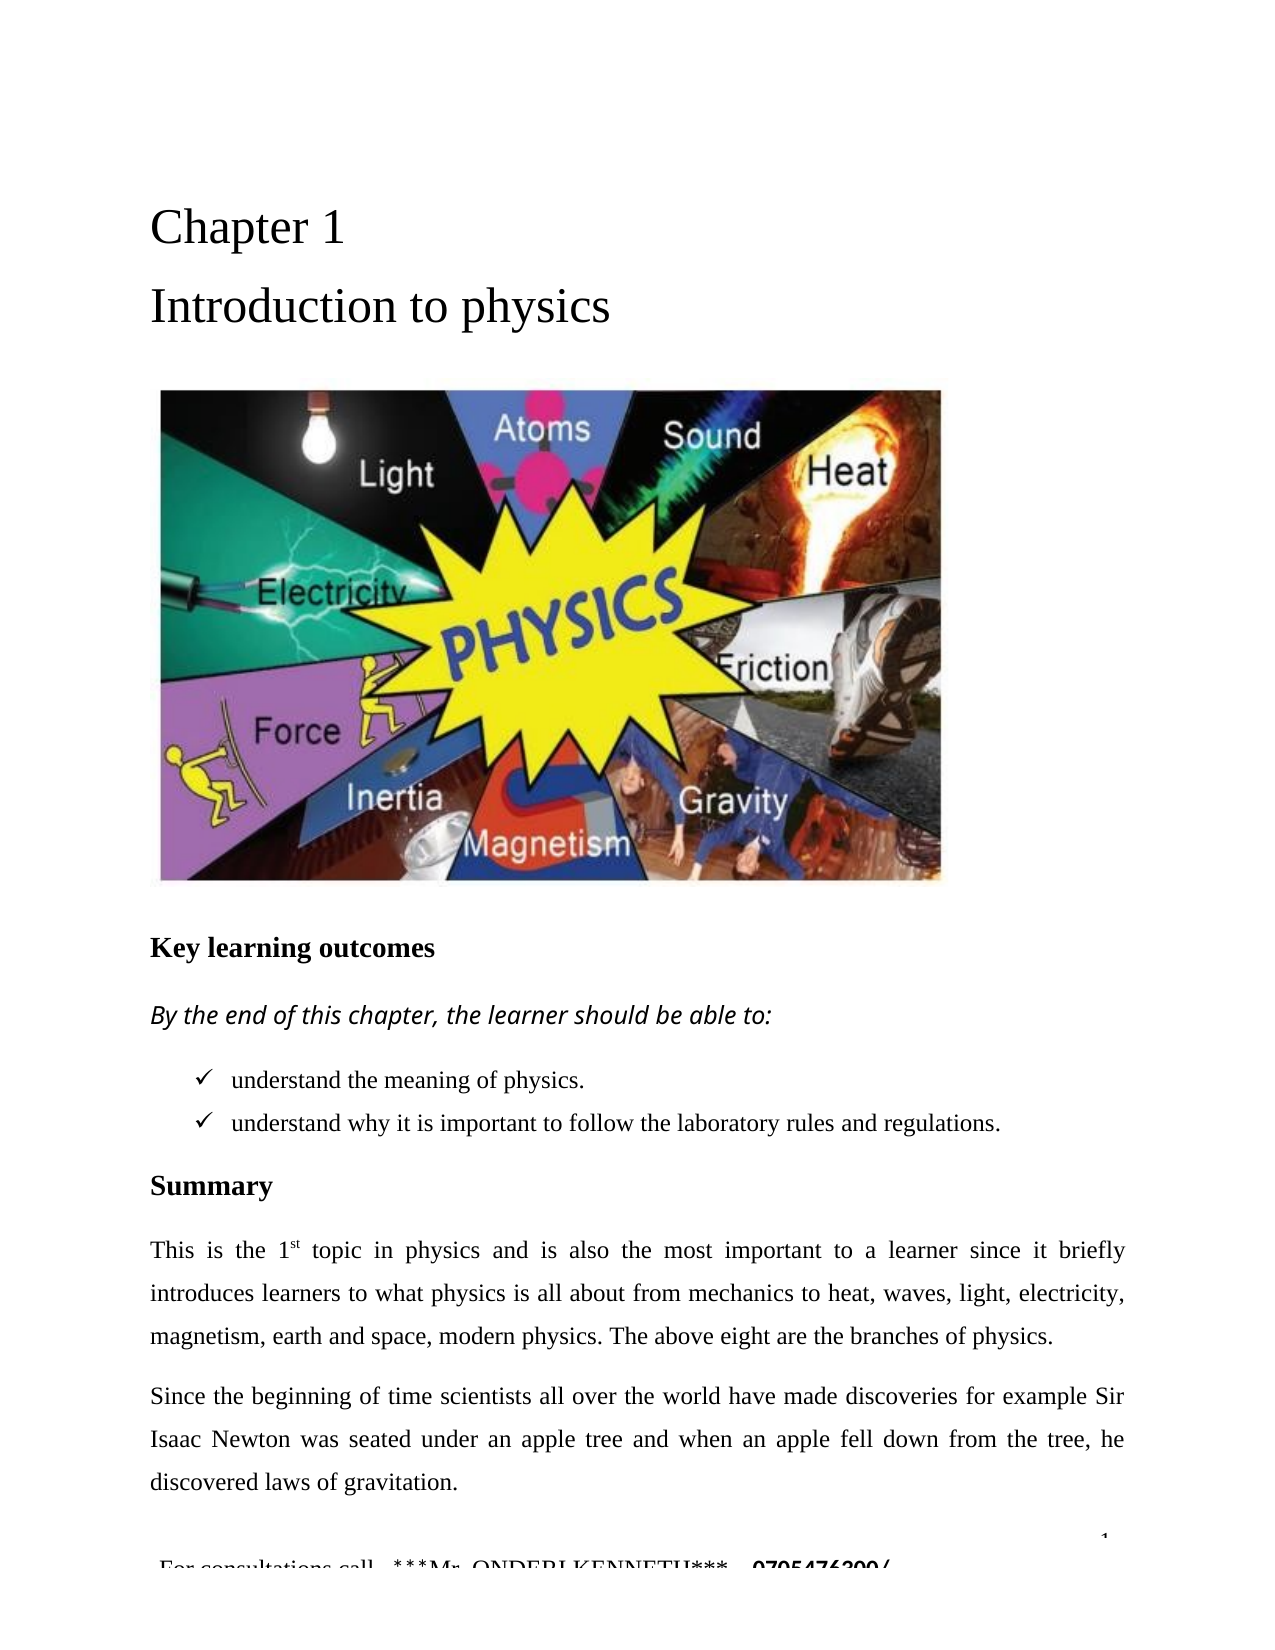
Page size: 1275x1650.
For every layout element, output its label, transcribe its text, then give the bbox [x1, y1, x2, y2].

text Since the beginning of time scientists all over the world have made discoveries for example Sir Isaac Newton was seated under an apple tree and when an apple fell down from the tree, he discovered laws of gravitation. [150, 1381, 1125, 1496]
subtitle Chapter 1 [150, 197, 1219, 254]
text By the end of this chapter, the learner should be able to: [150, 997, 1219, 1032]
list understand why it is important to follow the laboratory rules and regulations. [194, 1108, 1219, 1137]
text Introduction to physics [150, 276, 1219, 333]
subtitle Summary [150, 1168, 1219, 1201]
picture [150, 378, 949, 887]
list understand the meaning of physics. [194, 1065, 1219, 1094]
text This is the 1st topic in physics and is also the most important to a learner since it briefly introduces learners to what physics is all about from mechanics to heat, waves, light, electricity, magnetism, earth and space, modern physics. The above eight are the branches of physics. [150, 1235, 1125, 1350]
